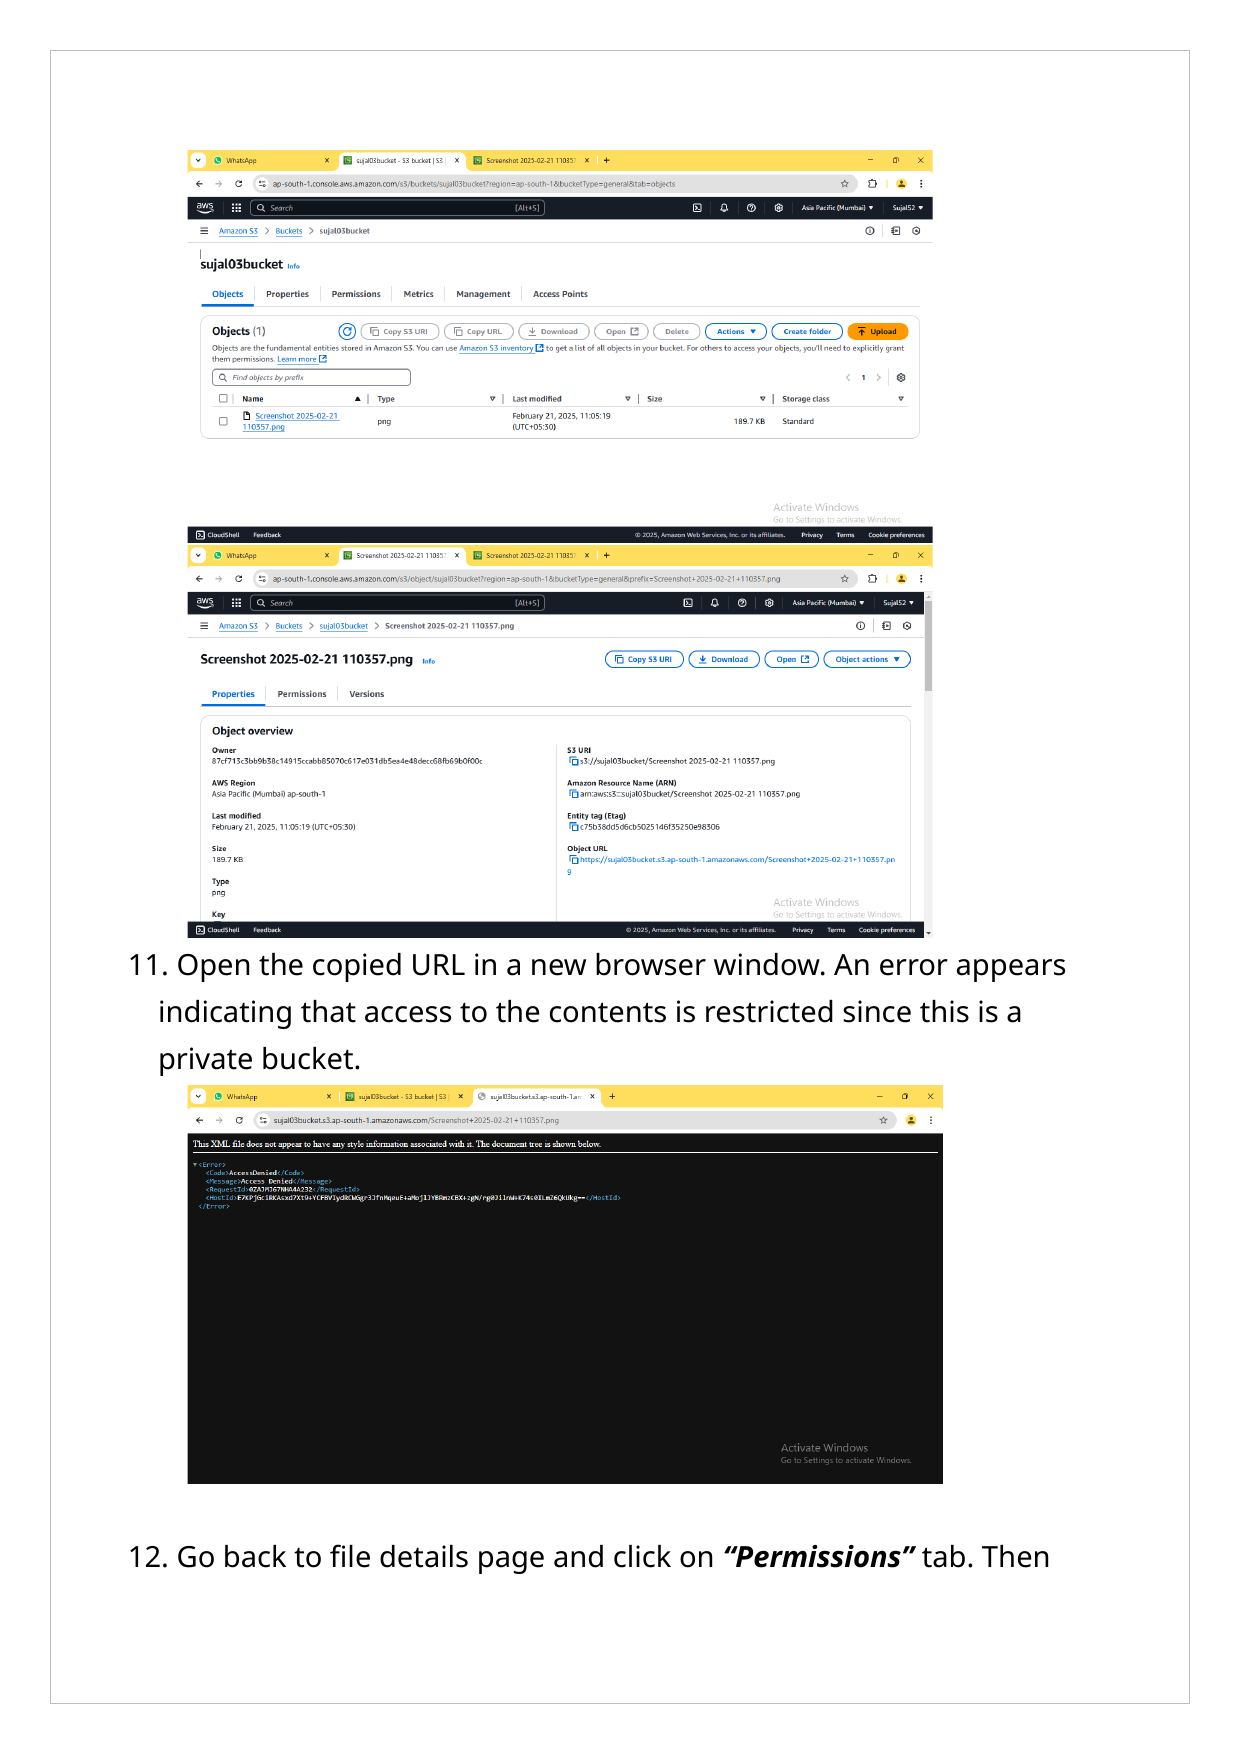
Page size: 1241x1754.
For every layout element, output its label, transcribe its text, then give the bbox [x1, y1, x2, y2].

picture [187, 150, 933, 543]
text 11. Open the copied URL in a new browser window. An error appears [112, 944, 1128, 984]
picture [187, 1085, 943, 1484]
text indicating that access to the contents is restricted since this is a [112, 991, 1128, 1031]
text private bucket. [112, 1038, 1128, 1078]
picture [187, 545, 933, 938]
text 12. Go back to file details page and click on “Permissions” tab. Then [112, 1537, 1128, 1576]
